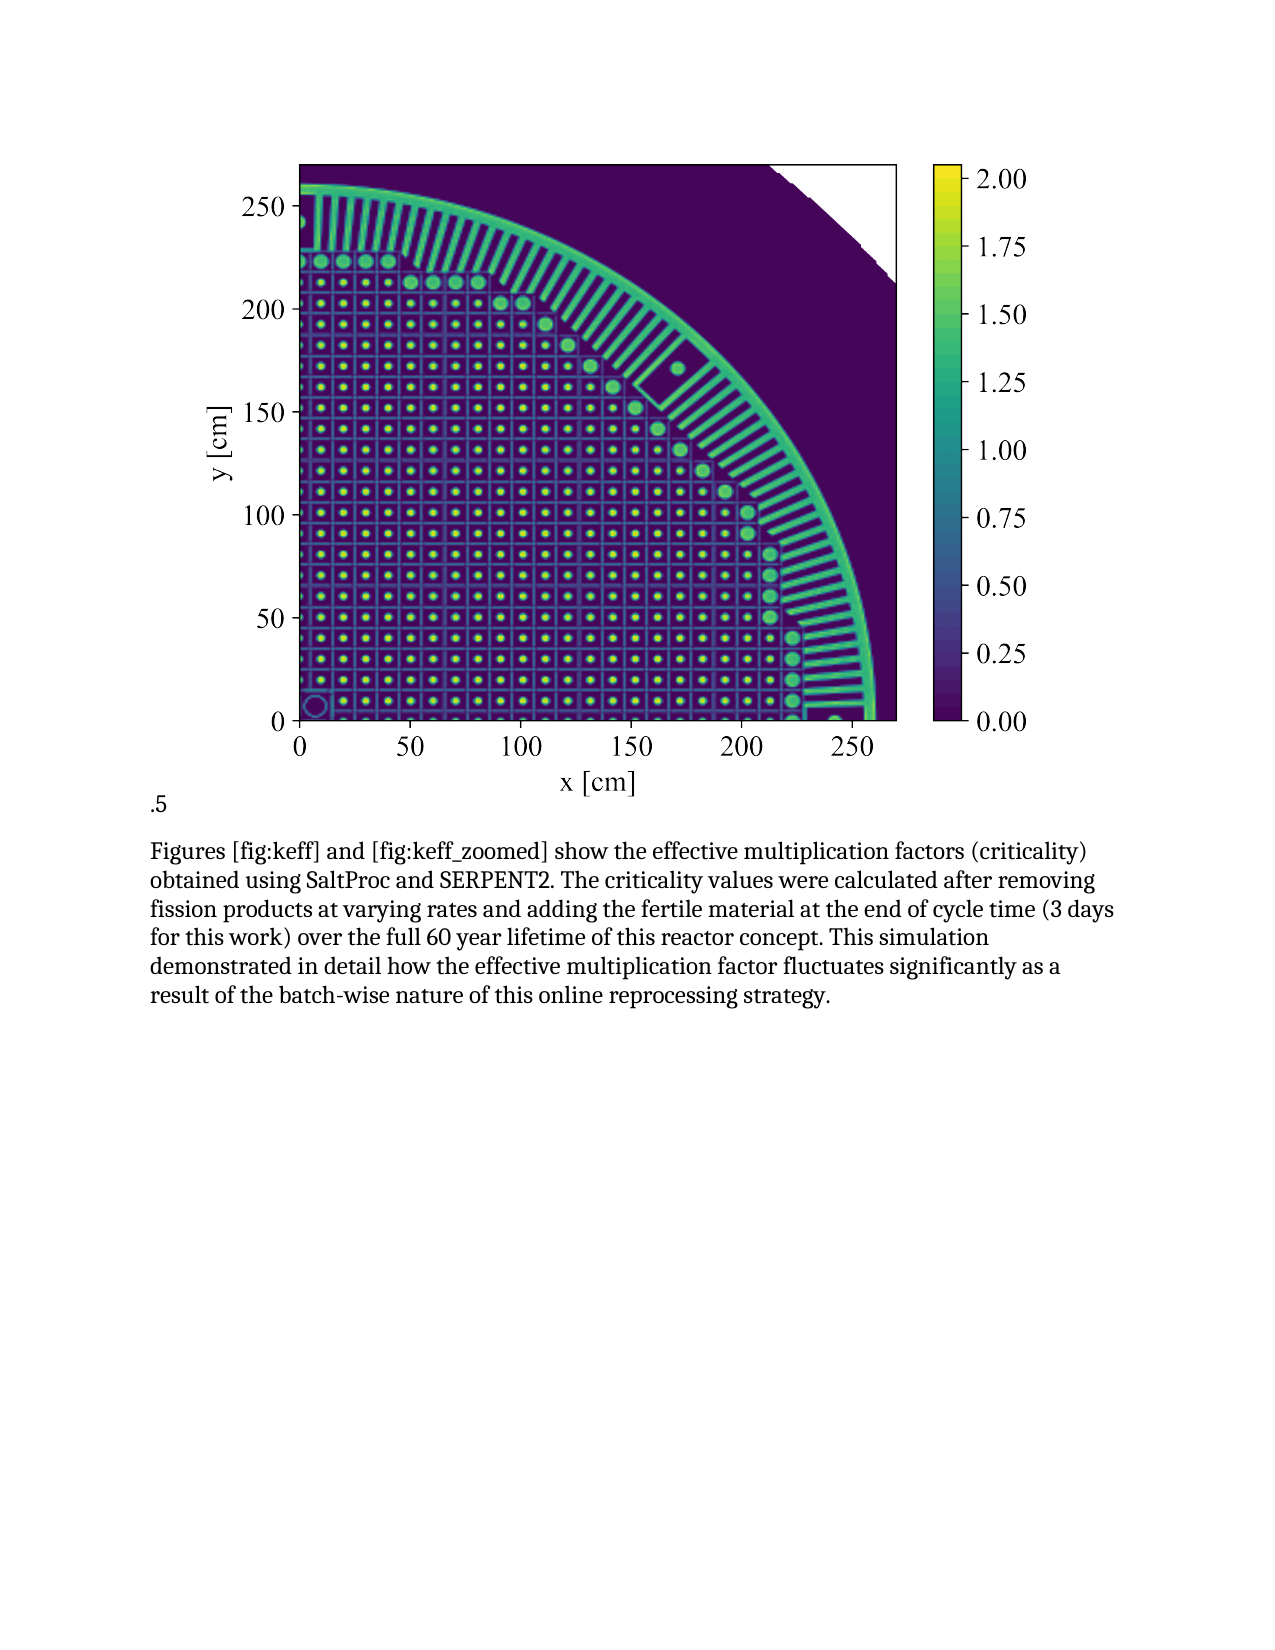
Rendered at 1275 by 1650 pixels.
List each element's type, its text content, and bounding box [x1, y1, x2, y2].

text Figures [fig:keff] and [fig:keff_zoomed] show the effective multiplication factors (criticality) obtained using SaltProc and SERPENT2. The criticality values were calculated after removing fission products at varying rates and adding the fertile material at the end of cycle time (3 days for this work) over the full 60 year lifetime of this reactor concept. This simulation demonstrated in detail how the effective multiplication factor fluctuates significantly as a result of the batch-wise nature of this online reprocessing strategy. [150, 837, 1125, 1009]
picture [191, 150, 1042, 812]
